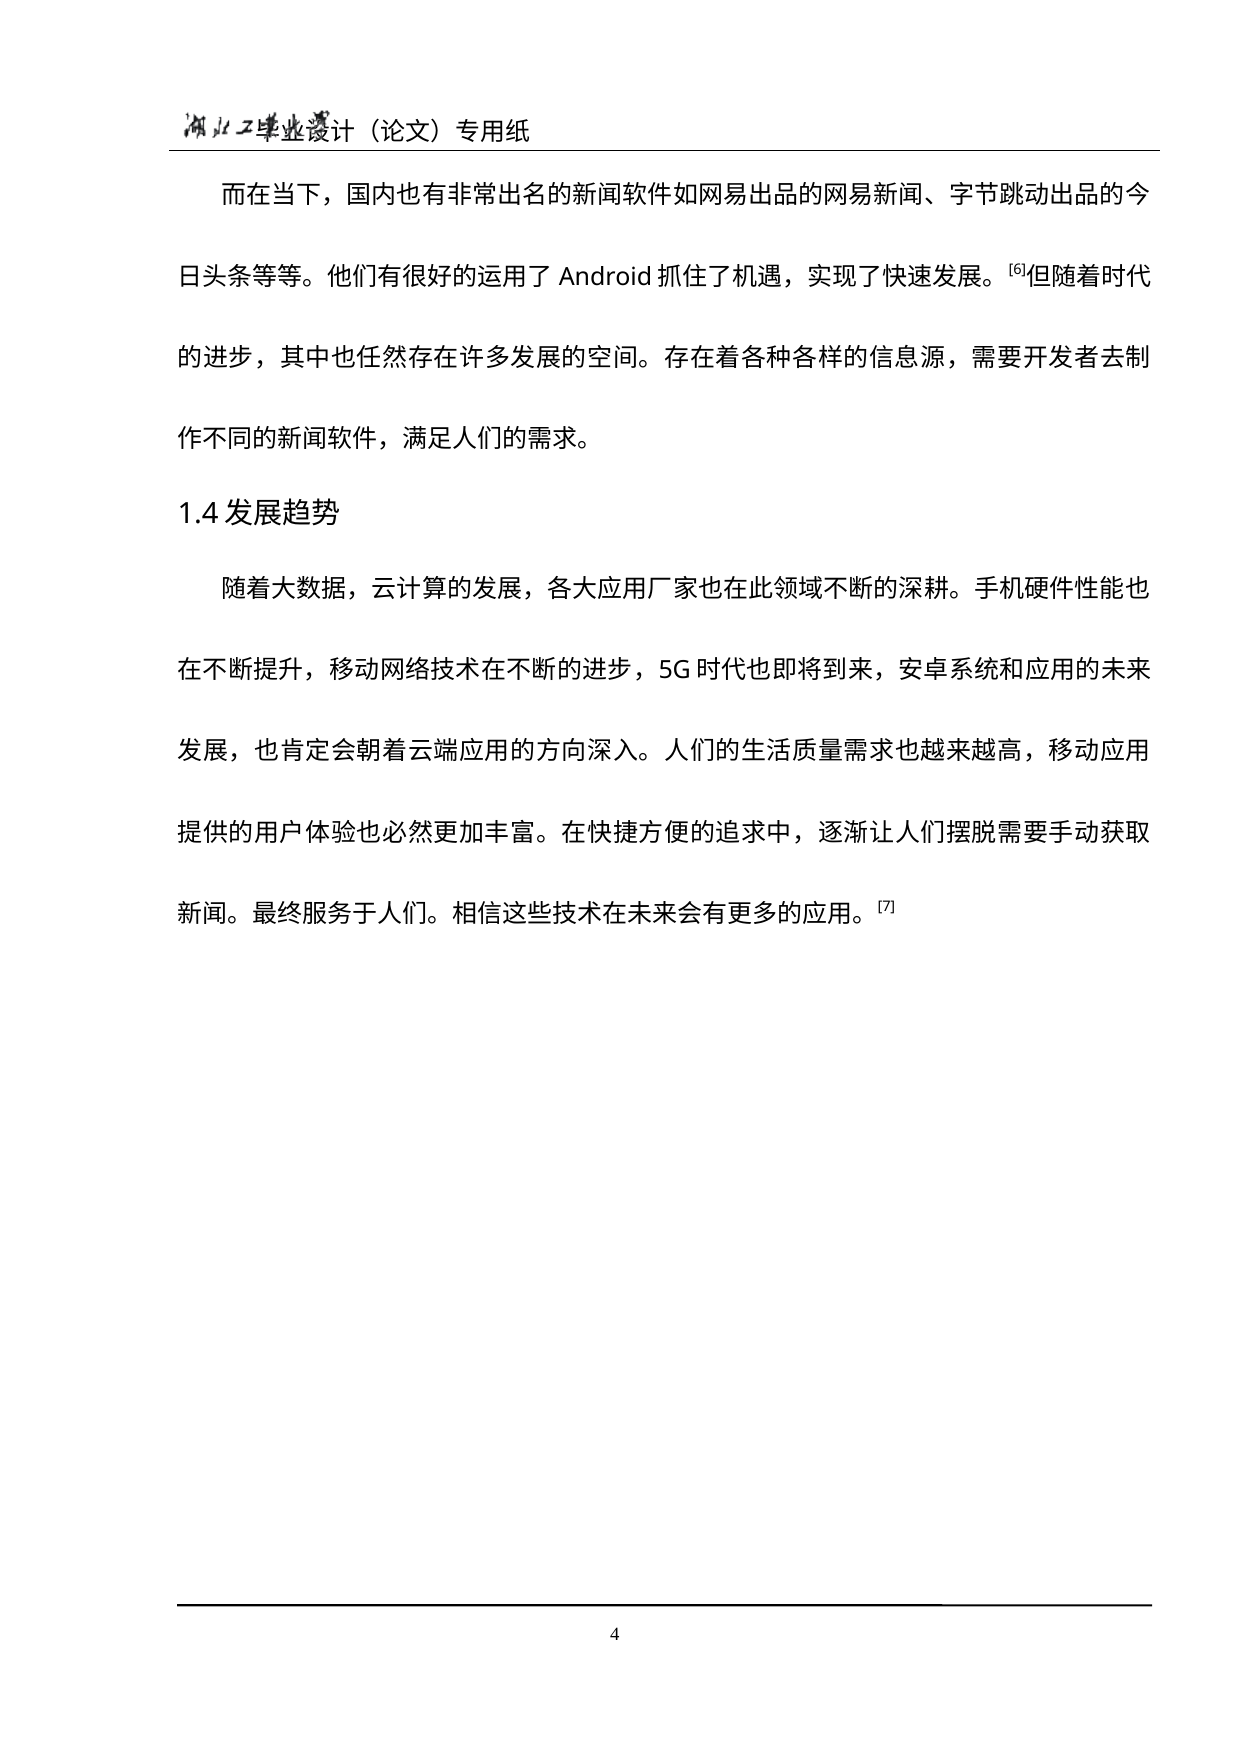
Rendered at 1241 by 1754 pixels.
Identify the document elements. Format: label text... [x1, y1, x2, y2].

text 随着大数据，云计算的发展，各大应用厂家也在此领域不断的深耕。手机硬件性能也在不断提升，移动网络技术在不断的进步，5G时代也即将到来，安卓系统和应用的未来发展，也肯定会朝着云端应用的方向深入。人们的生活质量需求也越来越高，移动应用提供的用户体验也必然更加丰富。在快捷方便的追求中，逐渐让人们摆脱需要手动获取新闻。最终服务于人们。相信这些技术在未来会有更多的应用。[7] [177, 554, 1152, 944]
text 1.4发展趋势 [177, 478, 1152, 543]
text 而在当下，国内也有非常出名的新闻软件如网易出品的网易新闻、字节跳动出品的今日头条等等。他们有很好的运用了Android抓住了机遇，实现了快速发展。[6]但随着时代的进步，其中也任然存在许多发展的空间。存在着各种各样的信息源，需要开发者去制作不同的新闻软件，满足人们的需求。 [177, 161, 1152, 469]
picture [181, 109, 332, 140]
